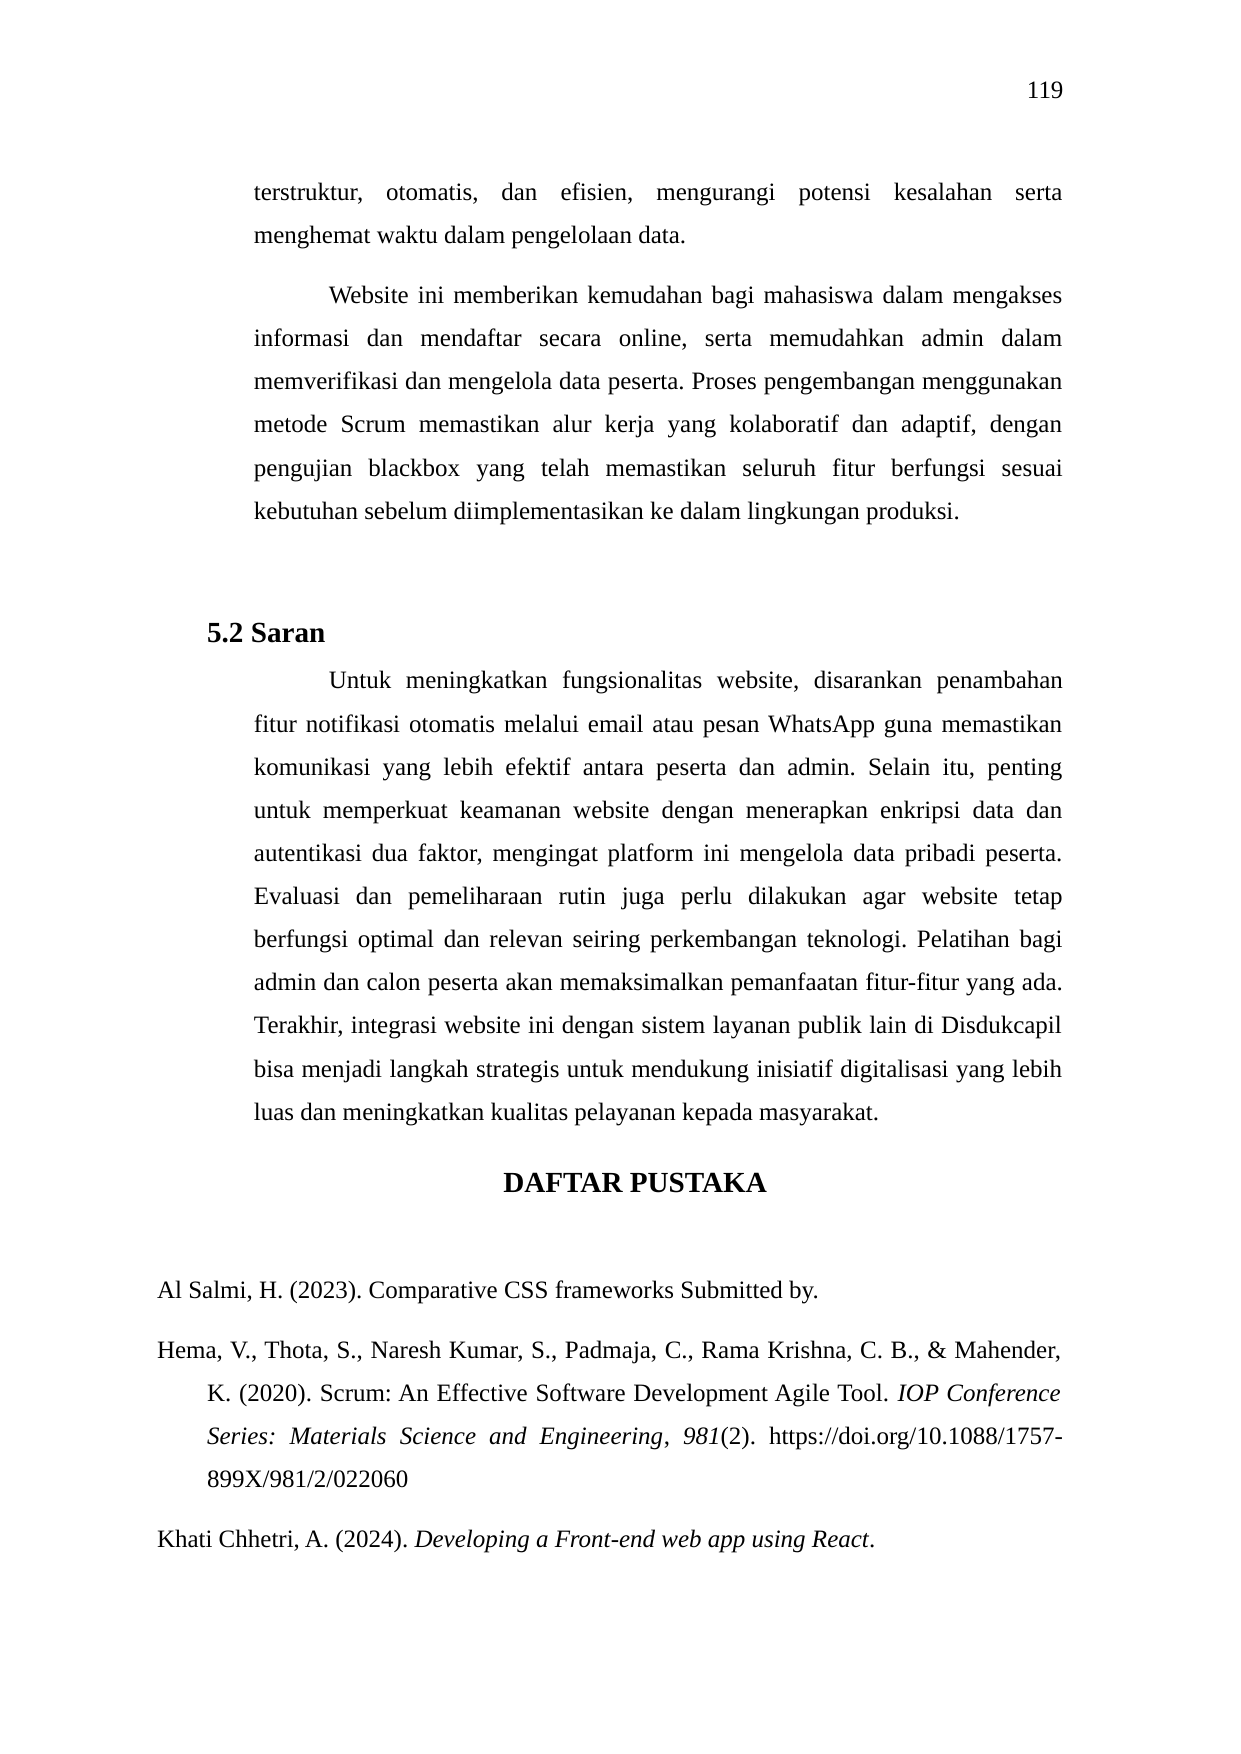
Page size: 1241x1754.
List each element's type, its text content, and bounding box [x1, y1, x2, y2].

subtitle DAFTAR PUSTAKA [207, 1165, 1063, 1198]
text Website ini memberikan kemudahan bagi mahasiswa dalam mengakses informasi dan mendaftar secara online, serta memudahkan admin dalam memverifikasi dan mengelola data peserta. Proses pengembangan menggunakan metode Scrum memastikan alur kerja yang kolaboratif dan adaptif, dengan pengujian blackbox yang telah memastikan seluruh fitur berfungsi sesuai kebutuhan sebelum diimplementasikan ke dalam lingkungan produksi. [254, 280, 1063, 524]
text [254, 177, 1063, 249]
text Untuk meningkatkan fungsionalitas website, disarankan penambahan fitur notifikasi otomatis melalui email atau pesan WhatsApp guna memastikan komunikasi yang lebih efektif antara peserta dan admin. Selain itu, penting untuk memperkuat keamanan website dengan menerapkan enkripsi data dan autentikasi dua faktor, mengingat platform ini mengelola data pribadi peserta. Evaluasi dan pemeliharaan rutin juga perlu dilakukan agar website tetap berfungsi optimal dan relevan seiring perkembangan teknologi. Pelatihan bagi admin dan calon peserta akan memaksimalkan pemanfaatan fitur-fitur yang ada. Terakhir, integrasi website ini dengan sistem layanan publik lain di Disdukcapil bisa menjadi langkah strategis untuk mendukung inisiatif digitalisasi yang lebih luas dan meningkatkan kualitas pelayanan kepada masyarakat. [254, 666, 1063, 1126]
subtitle 5.2 Saran [207, 615, 1063, 649]
